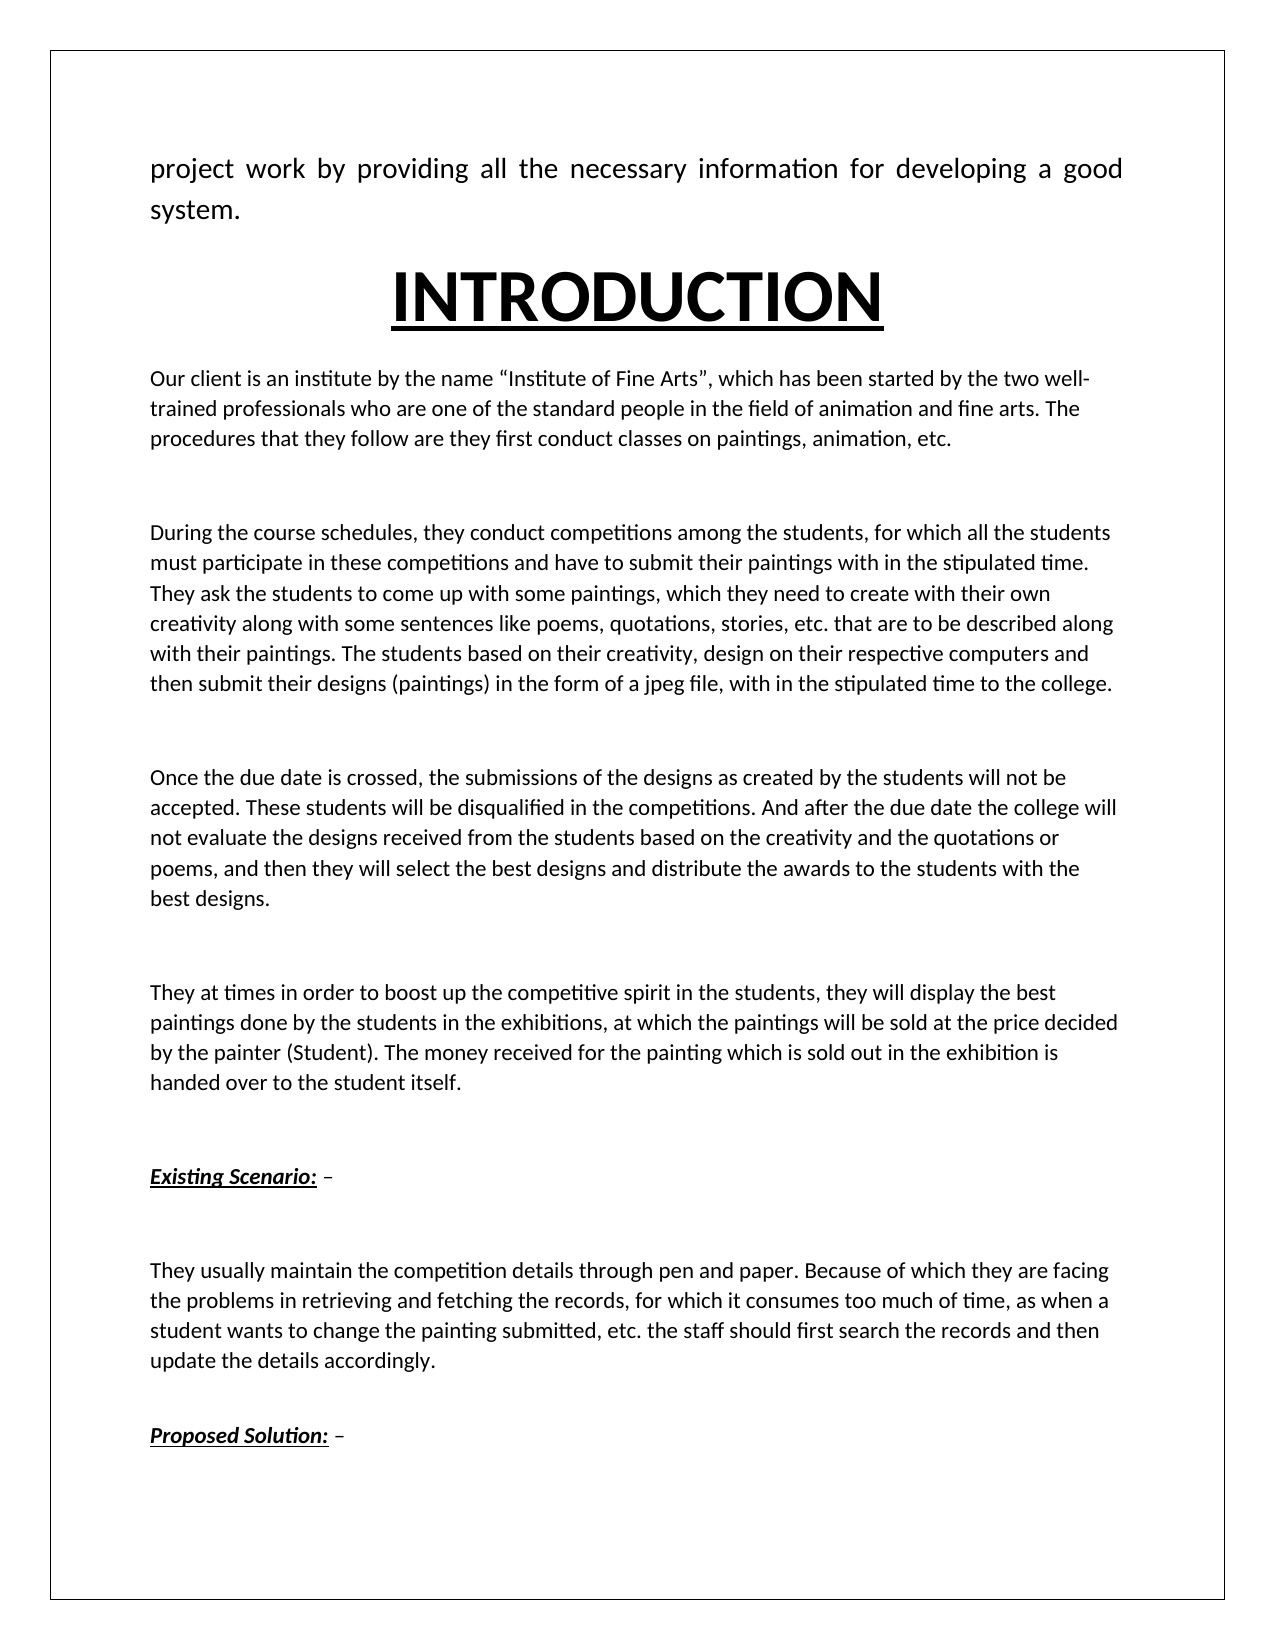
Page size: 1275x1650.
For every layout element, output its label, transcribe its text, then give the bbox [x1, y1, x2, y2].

text Existing Scenario: – [150, 1162, 1125, 1190]
text Once the due date is crossed, the submissions of the designs as created by the students will not be accepted. These students will be disqualified in the competitions. And after the due date the college will not evaluate the designs received from the students based on the creativity and the quotations or poems, and then they will select the best designs and distribute the awards to the students with the best designs. [150, 763, 1125, 912]
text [150, 150, 1125, 227]
text INTRODUCTION [150, 248, 1125, 340]
text They at times in order to boost up the competitive spirit in the students, they will display the best paintings done by the students in the exhibitions, at which the paintings will be sold at the price decided by the painter (Student). The money received for the painting which is sold out in the exhibition is handed over to the student itself. [150, 978, 1125, 1096]
text During the course schedules, they conduct competitions among the students, for which all the students must participate in these competitions and have to submit their paintings with in the stipulated time. They ask the students to come up with some paintings, which they need to create with their own creativity along with some sentences like poems, quotations, stories, etc. that are to be described along with their paintings. The students based on their creativity, design on their respective computers and then submit their designs (paintings) in the form of a jpeg file, with in the stipulated time to the college. [150, 518, 1125, 697]
text Our client is an institute by the name “”, which has been started by the two well-trained professionals who are one of the standard people in the field of animation and fine arts. The procedures that they follow are they first conduct classes on paintings, animation, etc. [150, 364, 1125, 452]
text They usually maintain the competition details through pen and paper. Because of which they are facing the problems in retrieving and fetching the records, for which it consumes too much of time, as when a student wants to change the painting submitted, etc. the staff should first search the records and then update the details accordingly. [150, 1256, 1125, 1374]
text Proposed Solution: – [150, 1422, 1125, 1450]
